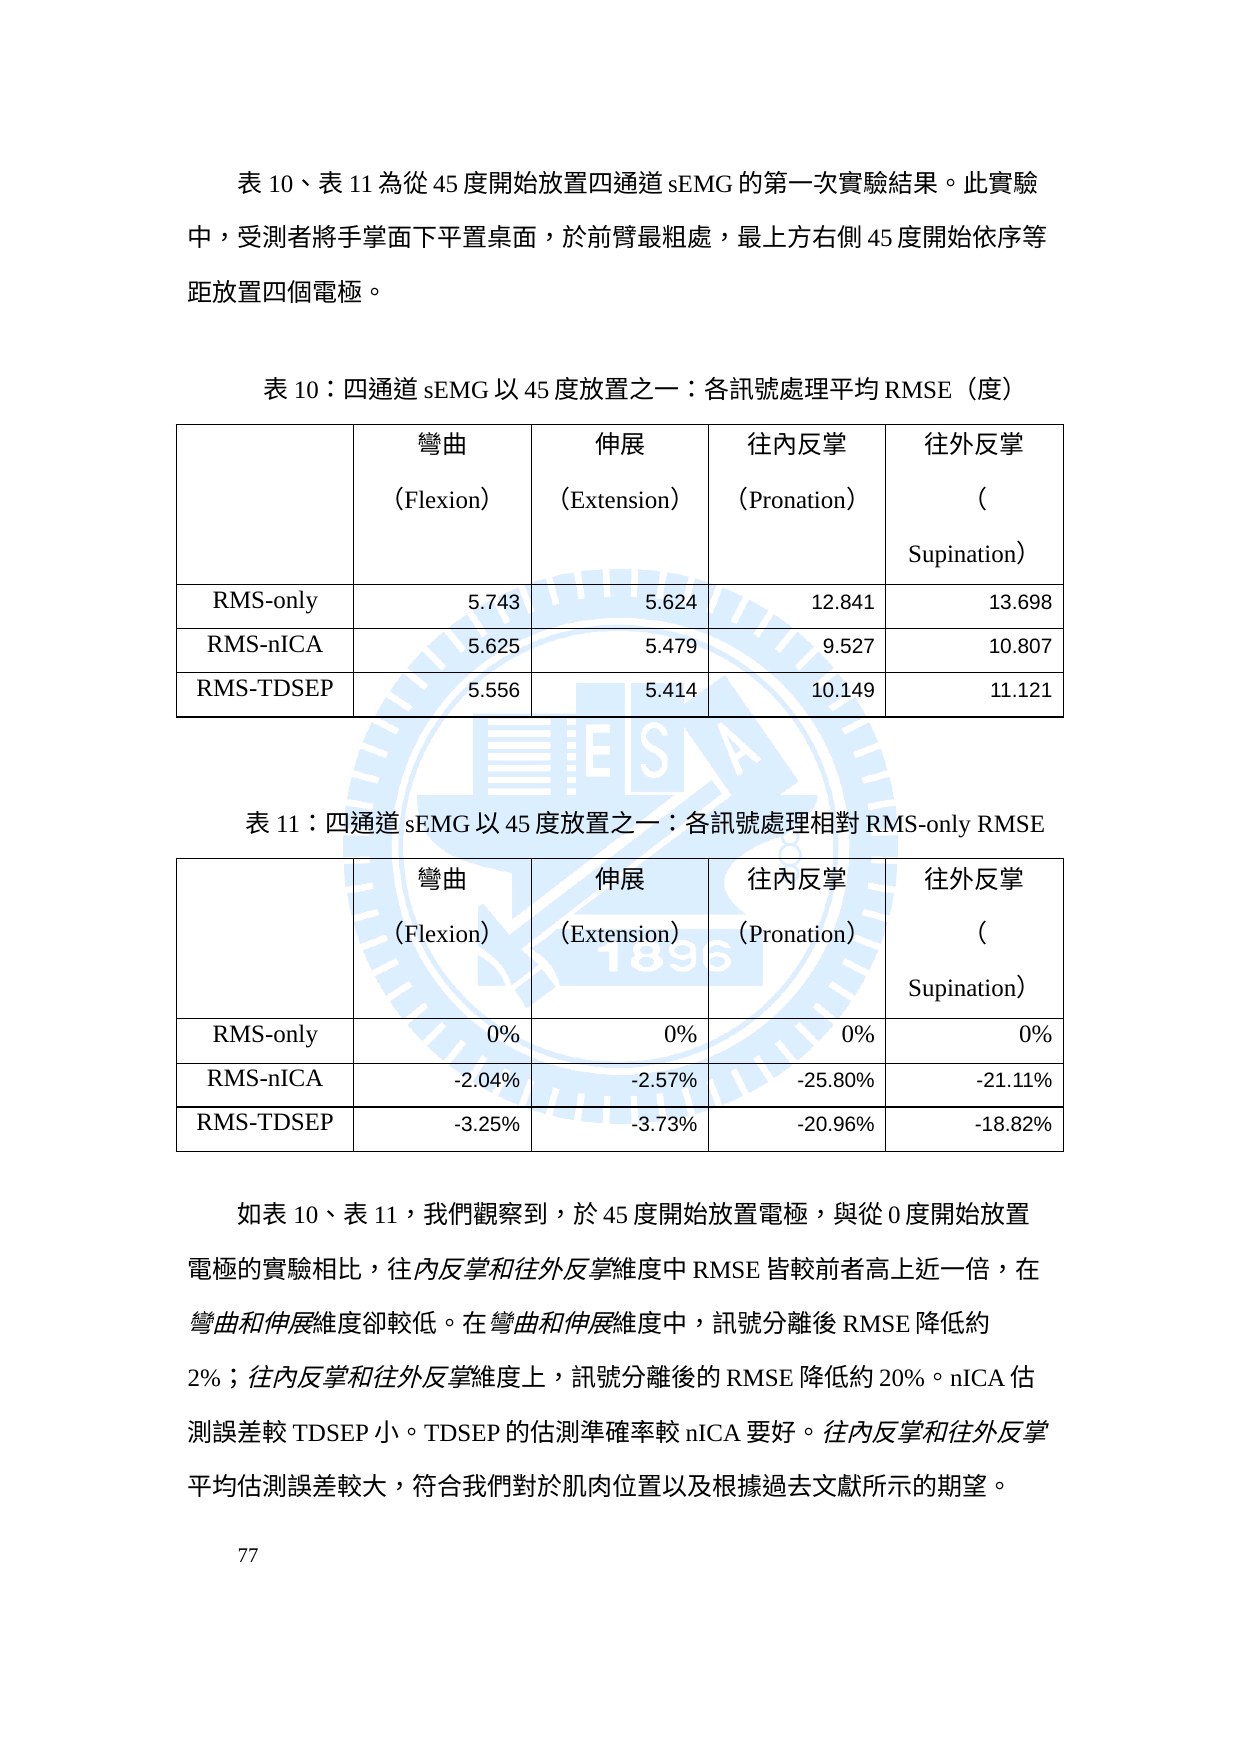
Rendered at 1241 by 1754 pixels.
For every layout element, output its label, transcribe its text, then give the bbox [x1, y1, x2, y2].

table_cell 13.698 [886, 585, 1063, 628]
table_cell -3.73% [532, 1108, 708, 1151]
table_cell -2.04% [354, 1064, 531, 1106]
text 如表 10、表 11，我們觀察到，於45度開始放置電極，與從0度開始放置電極的實驗相比，往內反掌和往外反掌維度中RMSE皆較前者高上近一倍，在彎曲和伸展維度卻較低。在彎曲和伸展維度中，訊號分離後RMSE降低約2%；往內反掌和往外反掌維度上，訊號分離後的RMSE降低約20%。nICA估測誤差較TDSEP小。TDSEP的估測準確率較nICA要好。往內反掌和往外反掌平均估測誤差較大，符合我們對於肌肉位置以及根據過去文獻所示的期望。 [187, 1195, 1053, 1503]
table_cell -21.11% [886, 1064, 1063, 1106]
table_cell 0% [709, 1019, 885, 1062]
table_cell 5.414 [532, 673, 708, 716]
table_header 往內反掌 （Pronation） [709, 859, 885, 1018]
table_cell 0% [886, 1019, 1063, 1062]
table_header [177, 859, 353, 1018]
table_cell -2.57% [532, 1064, 708, 1106]
table_header 往外反掌 （Supination） [886, 425, 1063, 584]
table_cell 5.625 [354, 629, 531, 672]
table_cell 9.527 [709, 629, 885, 672]
table_cell 0% [354, 1019, 531, 1062]
table_header 伸展 （Extension） [532, 425, 708, 584]
table_cell RMS-TDSEP [177, 673, 353, 716]
text 表 10、表 11為從45度開始放置四通道sEMG的第一次實驗結果。此實驗中，受測者將手掌面下平置桌面，於前臂最粗處，最上方右側45度開始依序等距放置四個電極。 [187, 163, 1053, 308]
table_cell -18.82% [886, 1108, 1063, 1151]
table_cell -3.25% [354, 1108, 531, 1151]
table_cell -25.80% [709, 1064, 885, 1106]
table_header 往外反掌 （Supination） [886, 859, 1063, 1018]
table_cell 5.556 [354, 673, 531, 716]
table_header 往內反掌 （Pronation） [709, 425, 885, 584]
table_header [177, 425, 353, 584]
table_cell 10.149 [709, 673, 885, 716]
table_cell 12.841 [709, 585, 885, 628]
table_cell RMS-only [177, 585, 353, 628]
table_cell RMS-nICA [177, 1064, 353, 1106]
table_cell 5.479 [532, 629, 708, 672]
table_cell RMS-TDSEP [177, 1108, 353, 1151]
table_header 彎曲 （Flexion） [354, 859, 531, 1018]
table_cell 10.807 [886, 629, 1063, 672]
table_cell RMS-only [177, 1019, 353, 1062]
table_cell 0% [532, 1019, 708, 1062]
text 表 11：四通道sEMG以45度放置之一：各訊號處理相對RMS-only RMSE [187, 804, 1053, 840]
table_cell RMS-nICA [177, 629, 353, 672]
table_header 彎曲 （Flexion） [354, 425, 531, 584]
table_cell -20.96% [709, 1108, 885, 1151]
table_cell 11.121 [886, 673, 1063, 716]
table_header 伸展 （Extension） [532, 859, 708, 1018]
table_cell 5.743 [354, 585, 531, 628]
text 表 10：四通道sEMG以45度放置之一：各訊號處理平均RMSE（度） [187, 369, 1053, 406]
table_cell 5.624 [532, 585, 708, 628]
